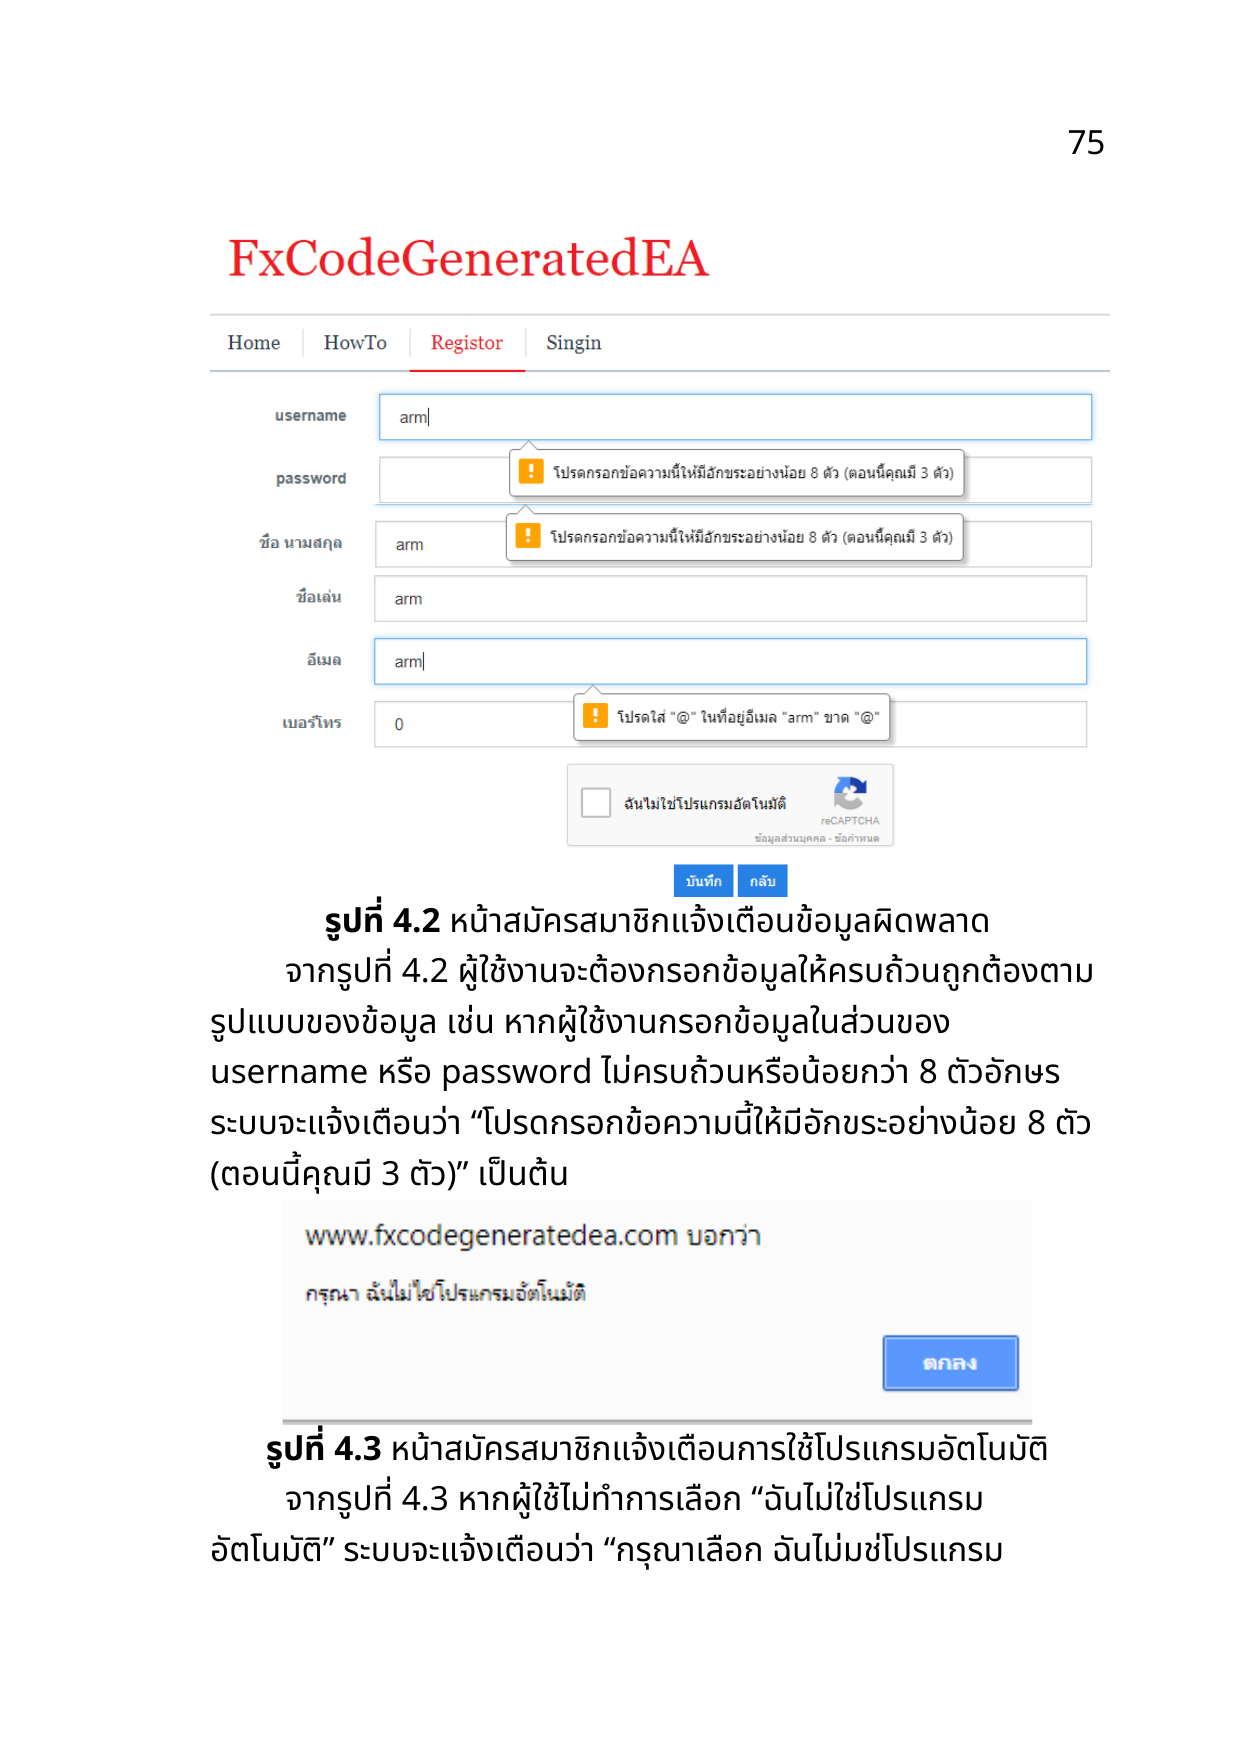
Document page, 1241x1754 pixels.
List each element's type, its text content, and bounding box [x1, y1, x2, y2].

text จากรูปที่ 4.2 ผู้ใช้งานจะต้องกรอกข้อมูลให้ครบถ้วนถูกต้องตามรูปแบบของข้อมูล เช่น หากผู้ใช้งานกรอกข้อมูลในส่วนของ username หรือ password ไม่ครบถ้วนหรือน้อยกว่า 8 ตัวอักษร ระบบจะแจ้งเตือนว่า “โปรดกรอกข้อความนี้ให้มีอักขระอย่างน้อย 8 ตัว (ตอนนี้คุณมี 3 ตัว)” เป็นต้น [210, 947, 1105, 1200]
picture [282, 1200, 1033, 1425]
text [210, 1475, 1105, 1576]
picture [209, 225, 1110, 897]
text รูปที่ 4.3 หน้าสมัครสมาชิกแจ้งเตือนการใช้โปรแกรมอัตโนมัติ [210, 1424, 1105, 1475]
text รูปที่ 4.2 หน้าสมัครสมาชิกแจ้งเตือนข้อมูลผิดพลาด [210, 897, 1105, 947]
